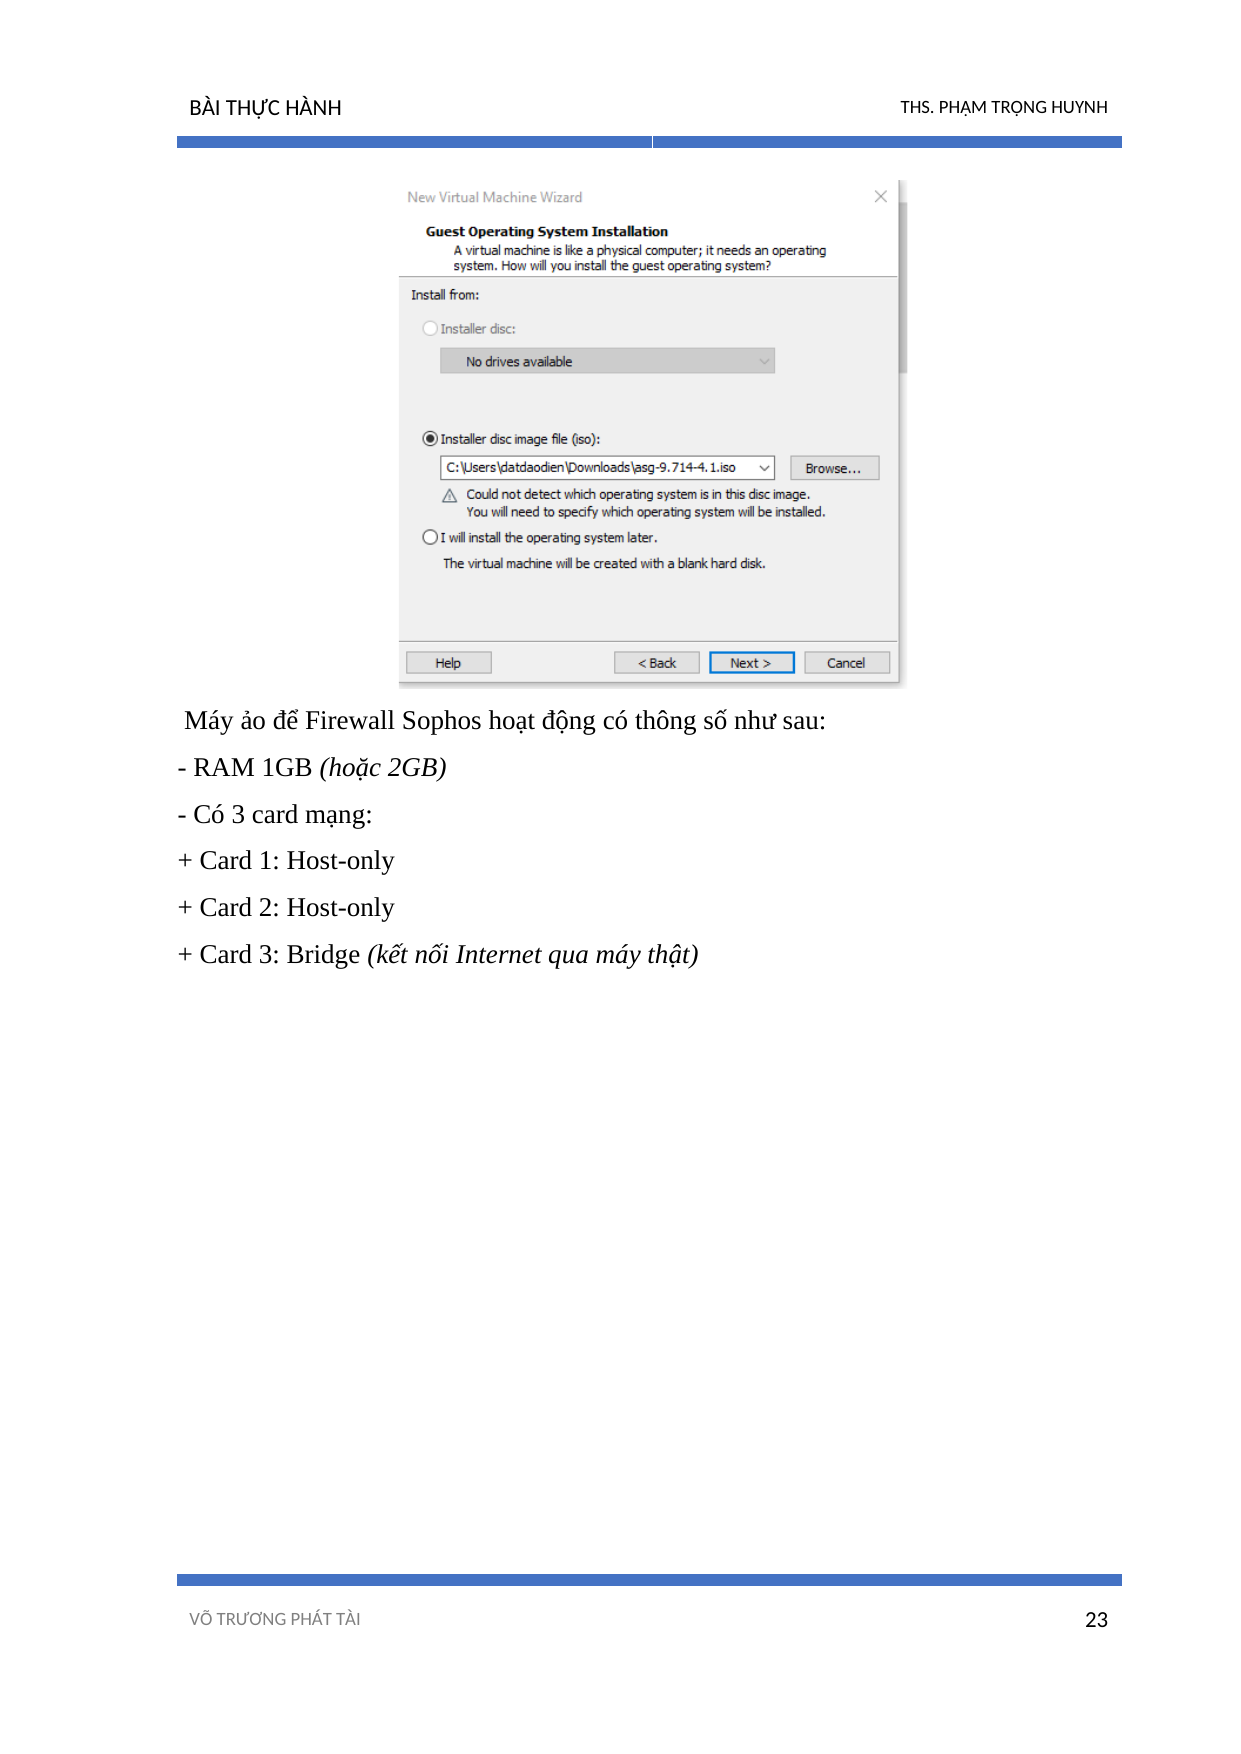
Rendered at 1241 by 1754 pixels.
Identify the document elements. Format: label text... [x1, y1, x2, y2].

text + Card 3: Bridge (kết nối Internet qua máy thật) [177, 938, 1122, 969]
text - Có 3 card mạng: [177, 798, 1122, 829]
text - RAM 1GB (hoặc 2GB) [177, 751, 1122, 782]
text Máy ảo để Firewall Sophos hoạt động có thông số như sau: [177, 704, 1122, 736]
text + Card 2: Host-only [177, 891, 1122, 922]
picture [398, 180, 908, 689]
text + Card 1: Host-only [177, 844, 1122, 876]
